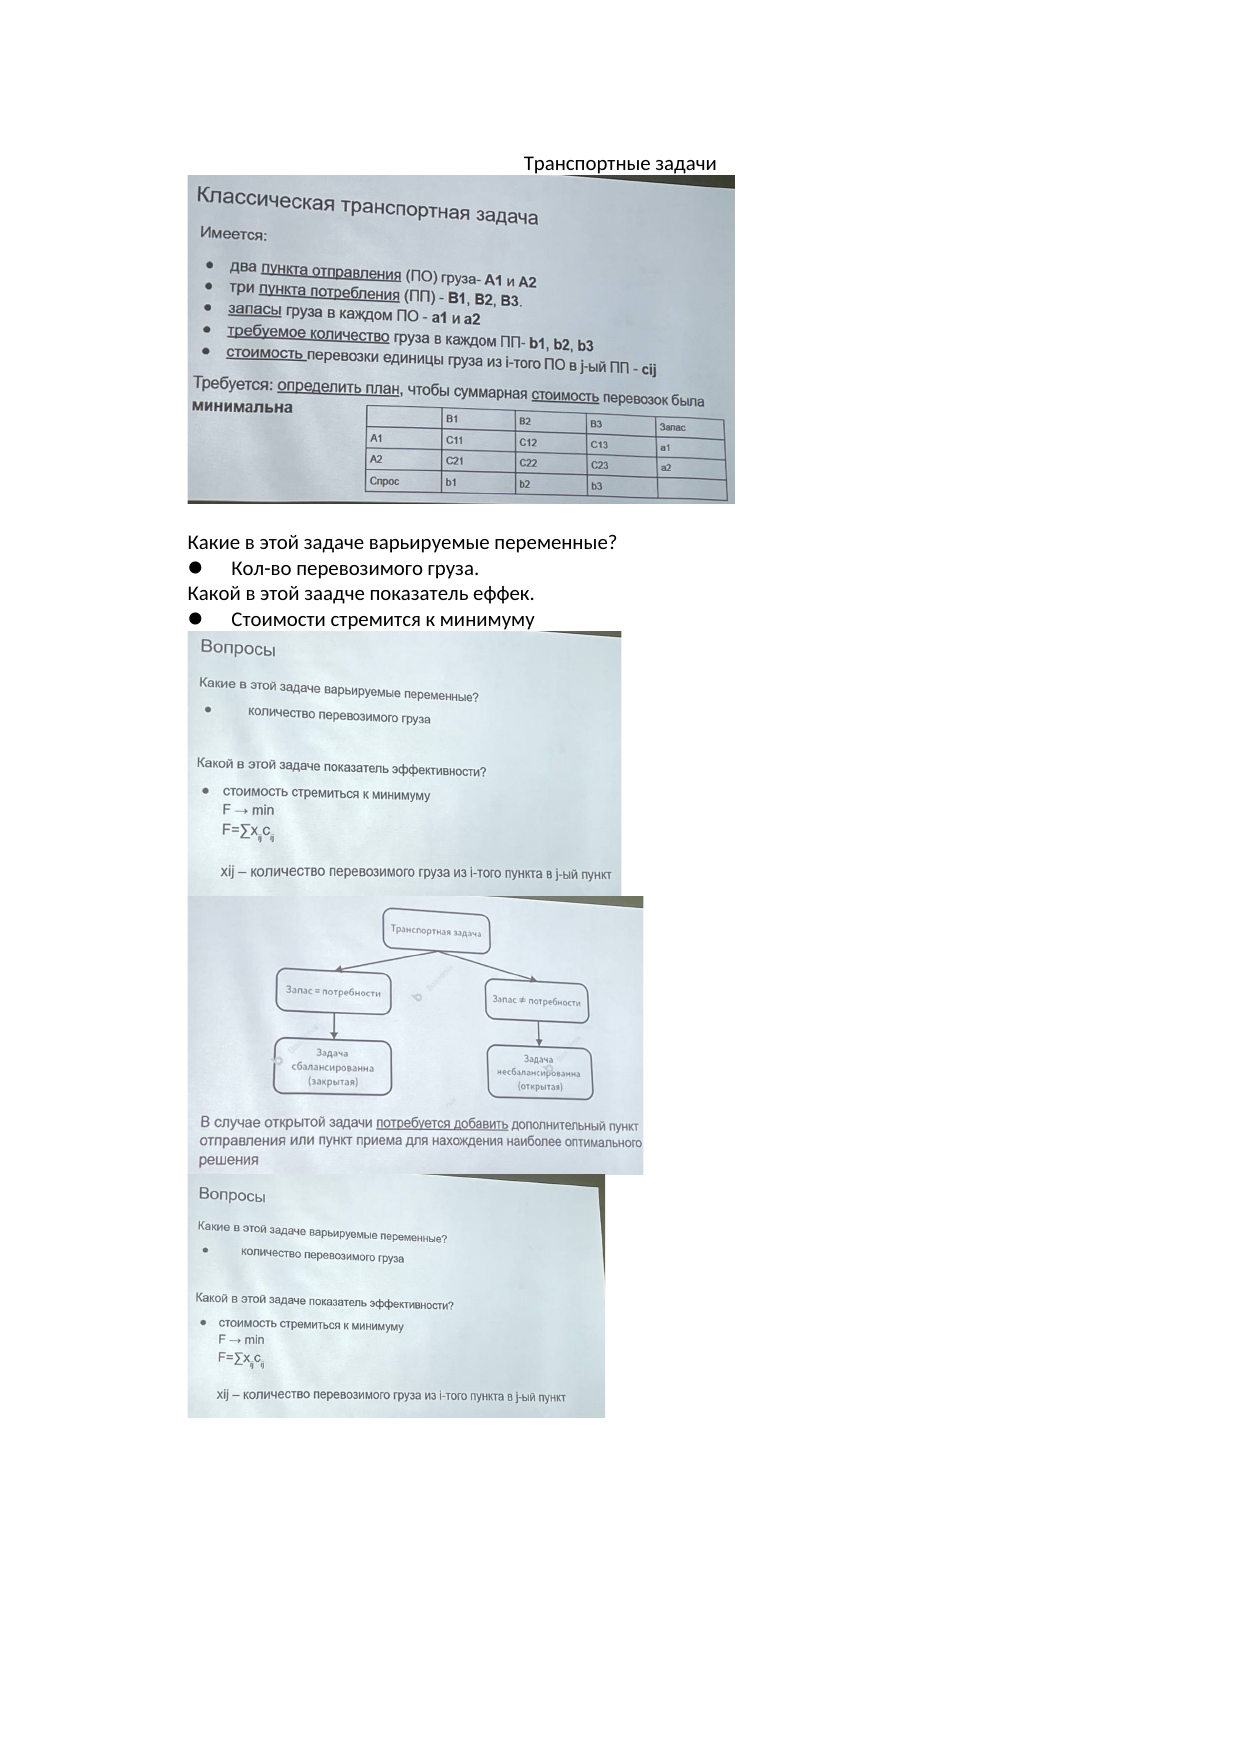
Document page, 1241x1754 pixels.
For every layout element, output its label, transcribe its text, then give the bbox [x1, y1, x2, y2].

text Какой в этой заадче показатель еффек. [187, 580, 1053, 606]
picture [187, 631, 644, 1418]
text Какие в этой задаче варьируемые переменные? [187, 529, 1053, 555]
list Стоимости стремится к минимуму [187, 606, 1053, 631]
picture [187, 175, 735, 504]
list Кол-во перевозимого груза. [187, 555, 1053, 580]
text Транспортные задачи [187, 150, 1053, 175]
